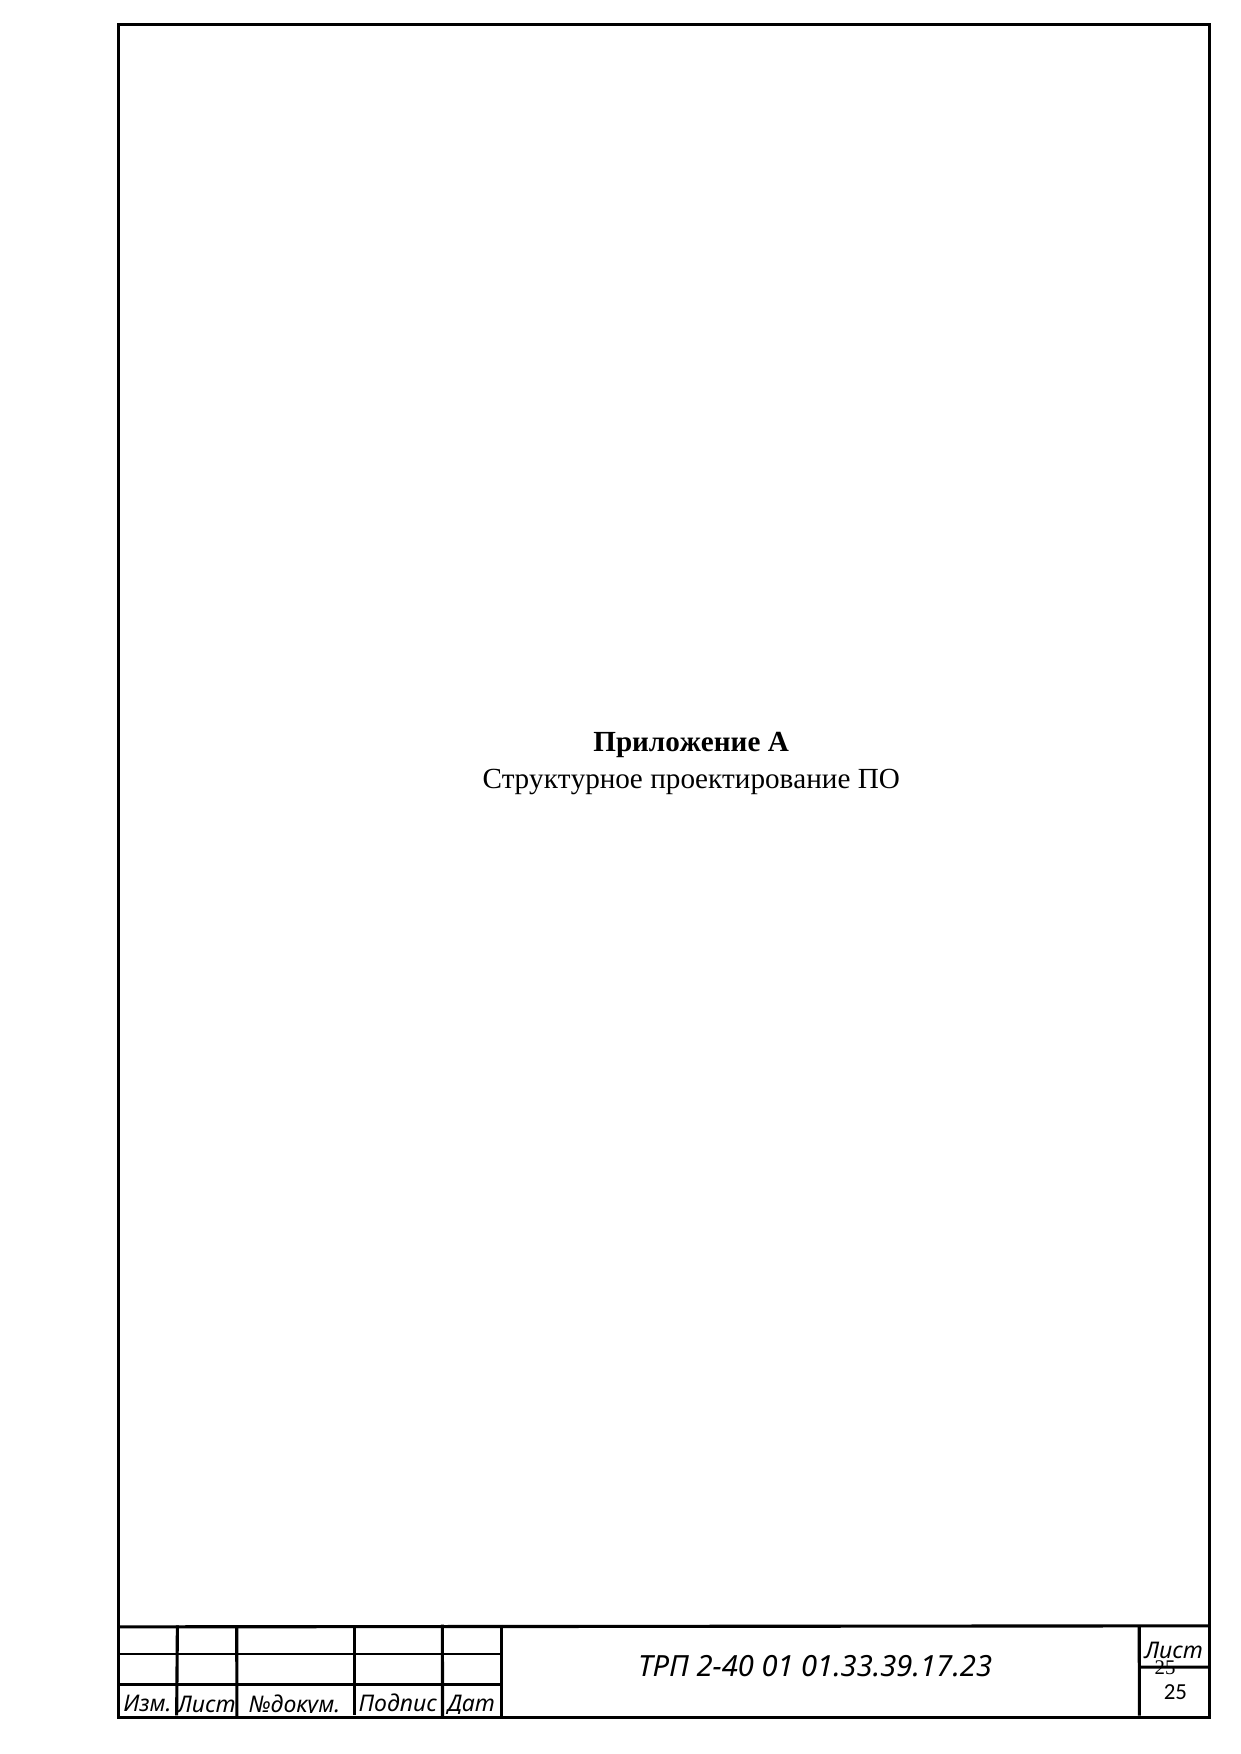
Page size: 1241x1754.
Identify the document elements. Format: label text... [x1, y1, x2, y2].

text Структурное проектирование ПО [148, 758, 1175, 796]
text Приложение А [148, 721, 1175, 758]
